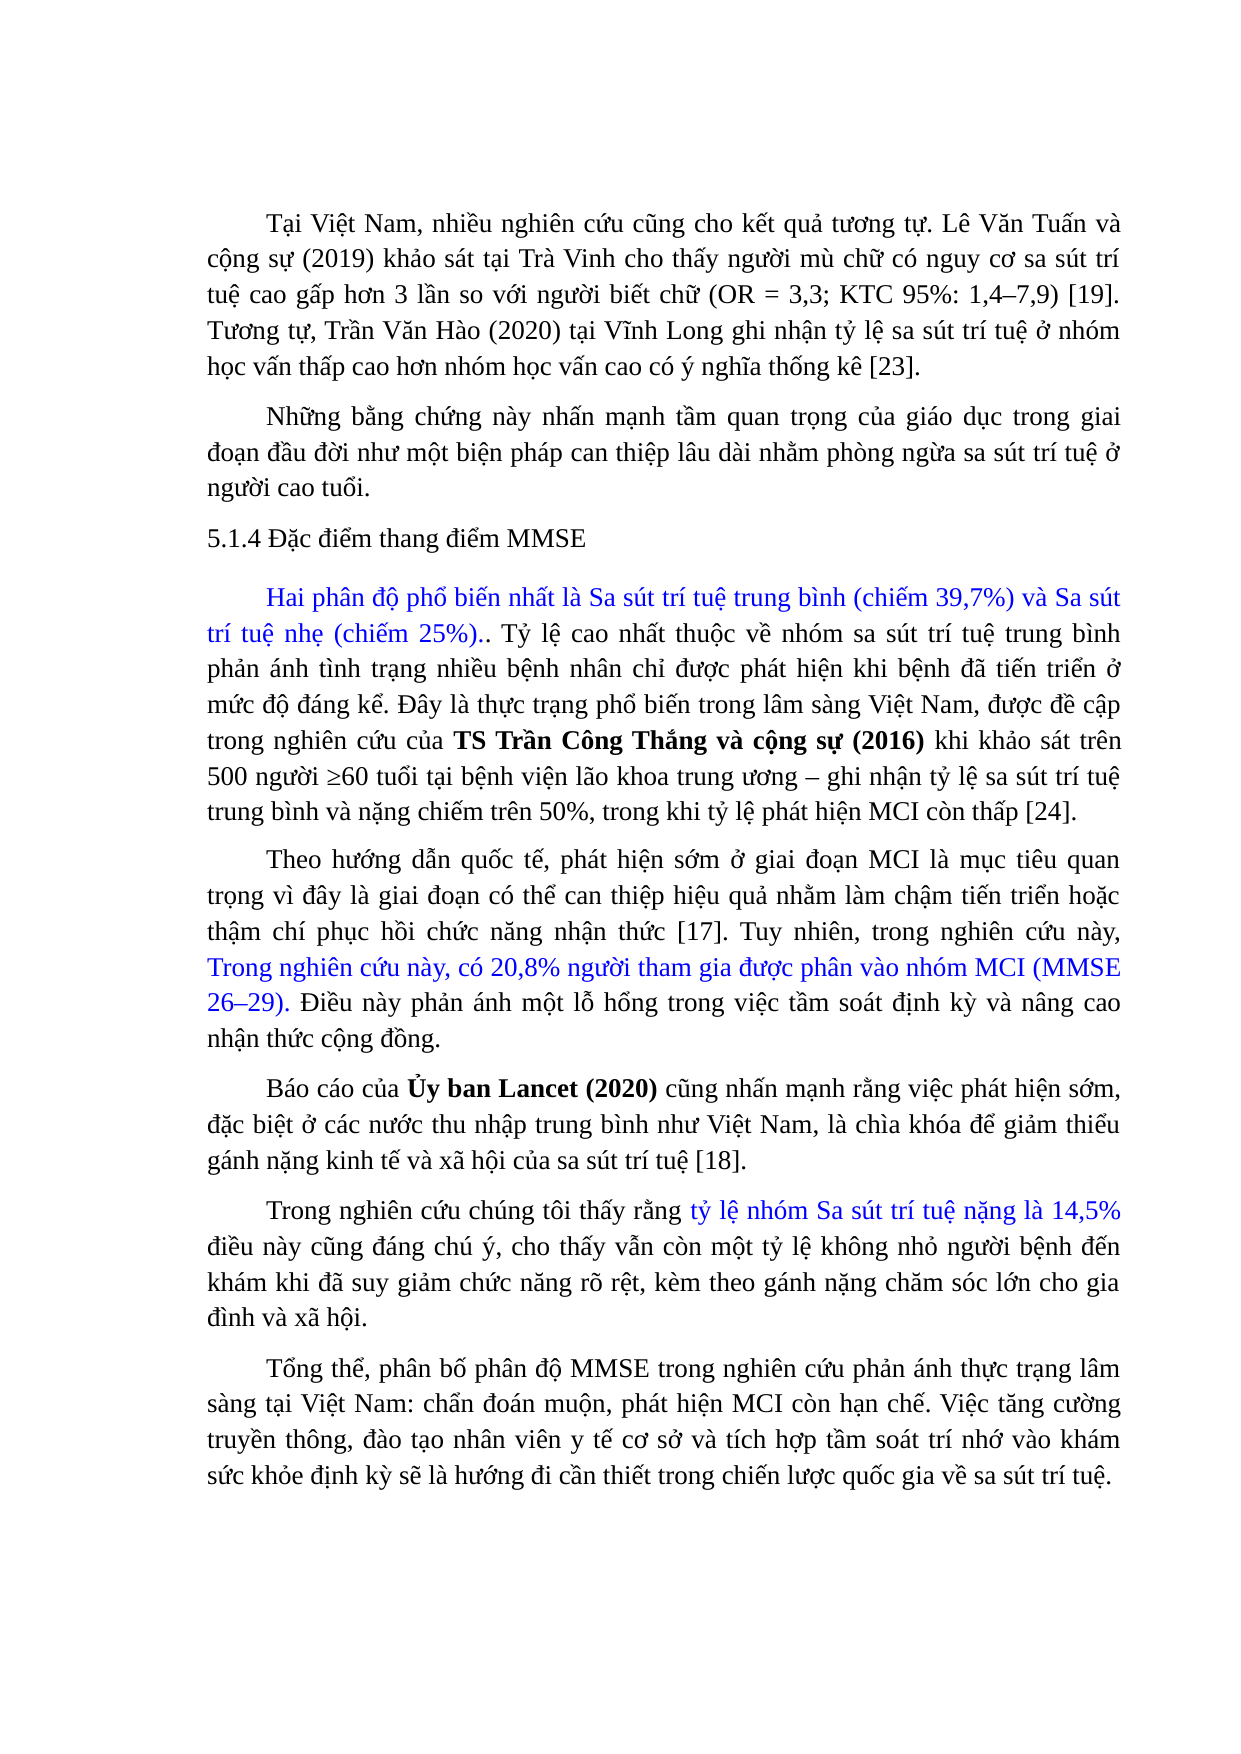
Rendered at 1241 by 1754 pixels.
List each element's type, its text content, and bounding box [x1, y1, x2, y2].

text Báo cáo của Ủy ban Lancet (2020) cũng nhấn mạnh rằng việc phát hiện sớm, đặc biệt ở các nước thu nhập trung bình như Việt Nam, là chìa khóa để giảm thiểu gánh nặng kinh tế và xã hội của sa sút trí tuệ [18]. [207, 1072, 1122, 1175]
text Theo hướng dẫn quốc tế, phát hiện sớm ở giai đoạn MCI là mục tiêu quan trọng vì đây là giai đoạn có thể can thiệp hiệu quả nhằm làm chậm tiến triển hoặc thậm chí phục hồi chức năng nhận thức [17]. Tuy nhiên, trong nghiên cứu này, Trong nghiên cứu này, có 20,8% người tham gia được phân vào nhóm MCI (MMSE 26–29). Điều này phản ánh một lỗ hổng trong việc tầm soát định kỳ và nâng cao nhận thức cộng đồng. [207, 843, 1122, 1053]
text Tổng thể, phân bố phân độ MMSE trong nghiên cứu phản ánh thực trạng lâm sàng tại Việt Nam: chẩn đoán muộn, phát hiện MCI còn hạn chế. Việc tăng cường truyền thông, đào tạo nhân viên y tế cơ sở và tích hợp tầm soát trí nhớ vào khám sức khỏe định kỳ sẽ là hướng đi cần thiết trong chiến lược quốc gia về sa sút trí tuệ. [207, 1352, 1122, 1490]
text Những bằng chứng này nhấn mạnh tầm quan trọng của giáo dục trong giai đoạn đầu đời như một biện pháp can thiệp lâu dài nhằm phòng ngừa sa sút trí tuệ ở người cao tuổi. [207, 400, 1122, 503]
text Trong nghiên cứu chúng tôi thấy rằng tỷ lệ nhóm Sa sút trí tuệ nặng là 14,5% điều này cũng đáng chú ý, cho thấy vẫn còn một tỷ lệ không nhỏ người bệnh đến khám khi đã suy giảm chức năng rõ rệt, kèm theo gánh nặng chăm sóc lớn cho gia đình và xã hội. [207, 1194, 1122, 1333]
text Tại Việt Nam, nhiều nghiên cứu cũng cho kết quả tương tự. Lê Văn Tuấn và cộng sự (2019) khảo sát tại Trà Vinh cho thấy người mù chữ có nguy cơ sa sút trí tuệ cao gấp hơn 3 lần so với người biết chữ (OR = 3,3; KTC 95%: 1,4–7,9) [19]. Tương tự, Trần Văn Hào (2020) tại Vĩnh Long ghi nhận tỷ lệ sa sút trí tuệ ở nhóm học vấn thấp cao hơn nhóm học vấn cao có ý nghĩa thống kê [23]. [207, 207, 1122, 381]
subtitle Đặc điểm thang điểm MMSE [207, 522, 1122, 553]
